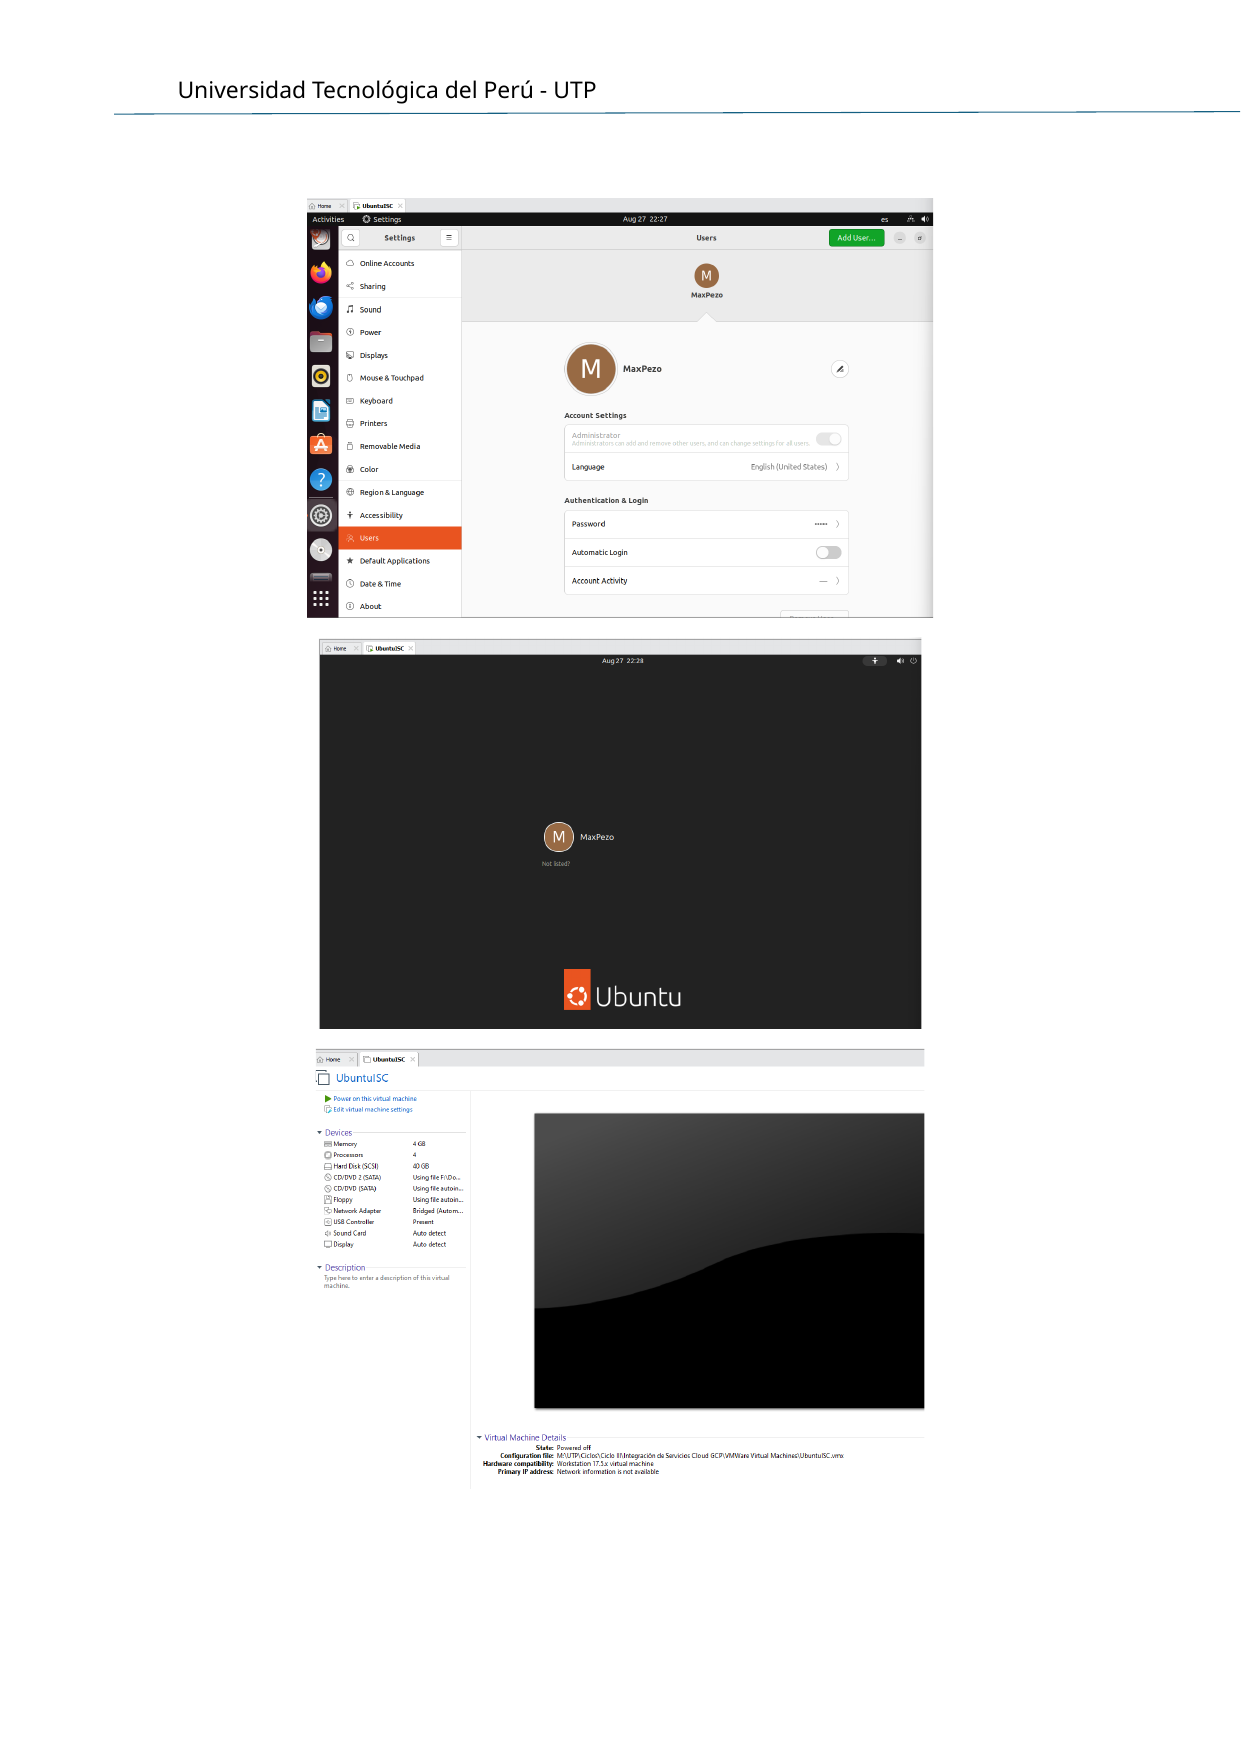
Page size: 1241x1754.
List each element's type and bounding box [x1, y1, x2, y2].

picture [307, 198, 934, 618]
picture [315, 1048, 925, 1489]
picture [318, 637, 922, 1029]
